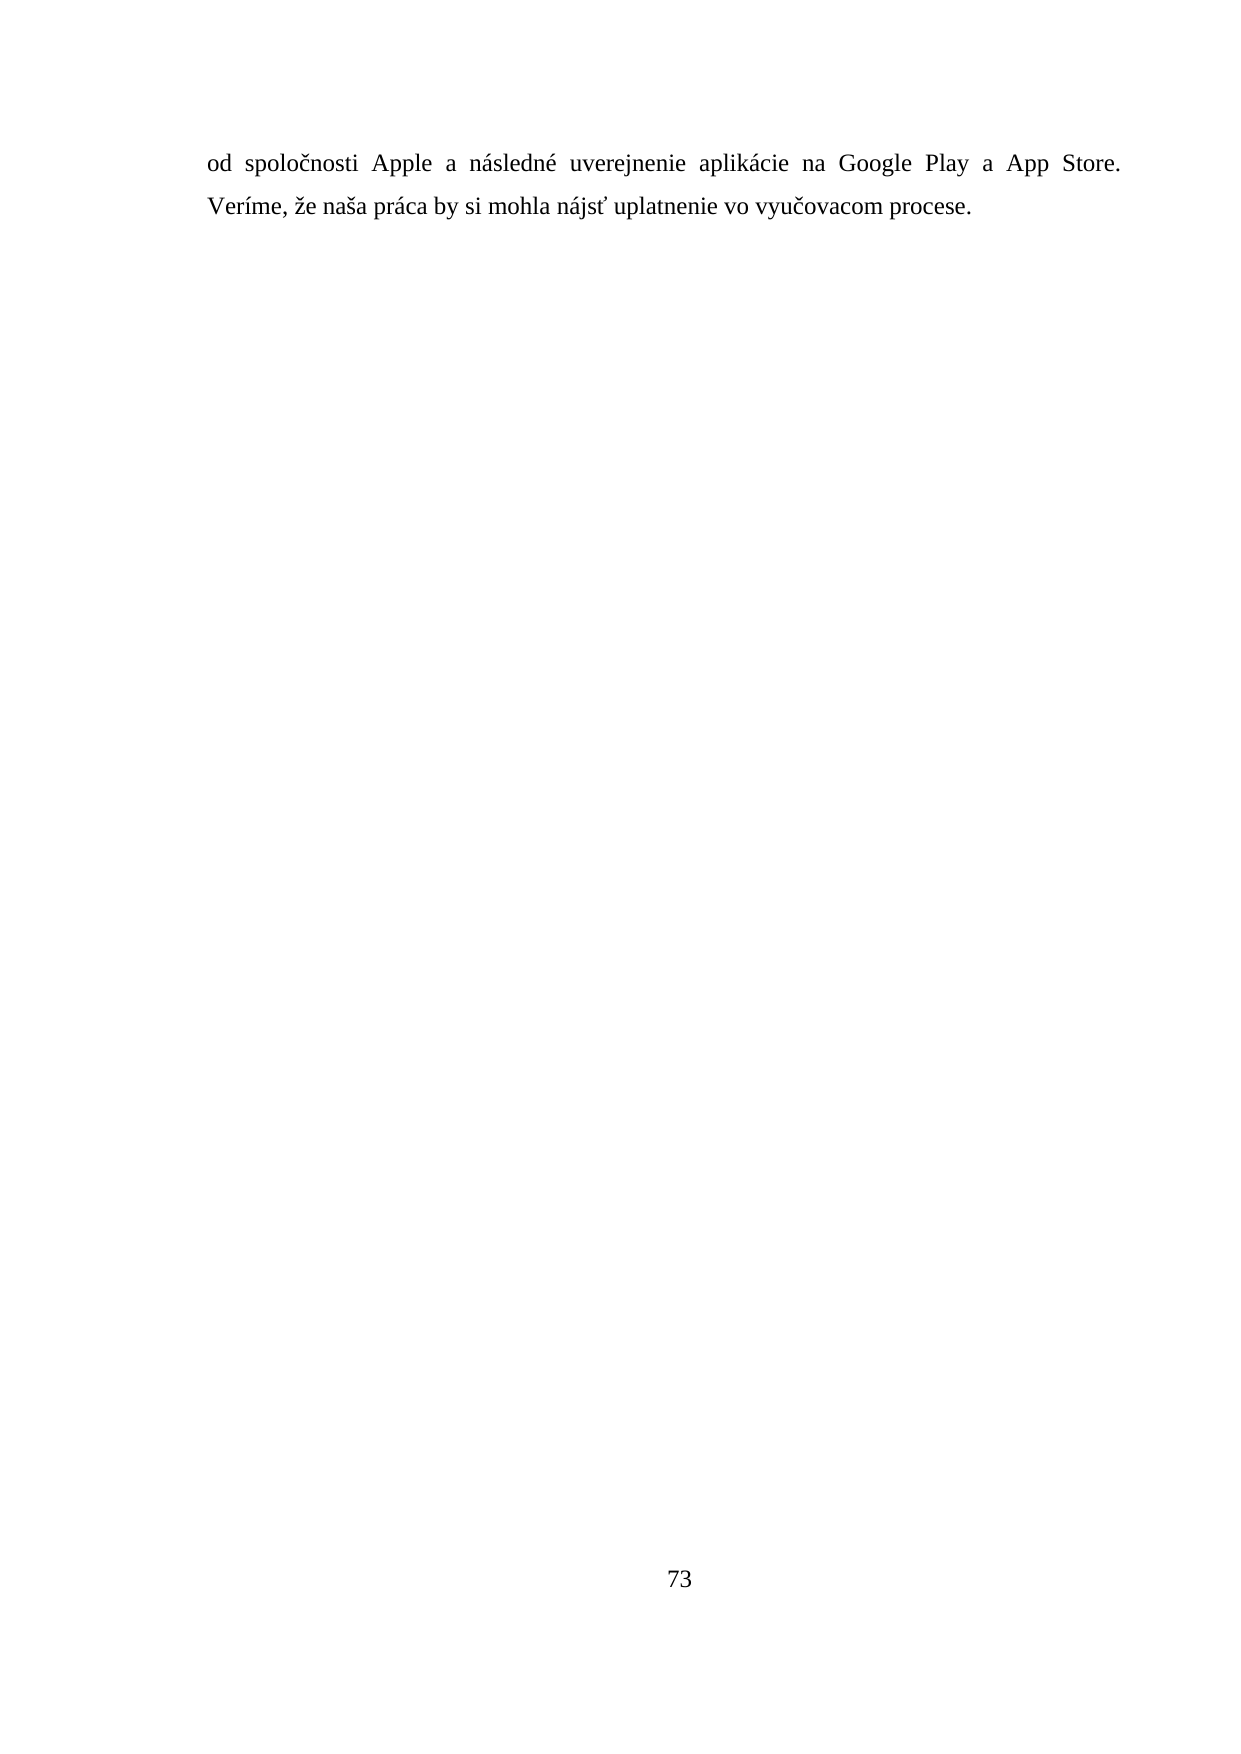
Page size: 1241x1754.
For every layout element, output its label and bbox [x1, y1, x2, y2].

text [207, 148, 1122, 219]
